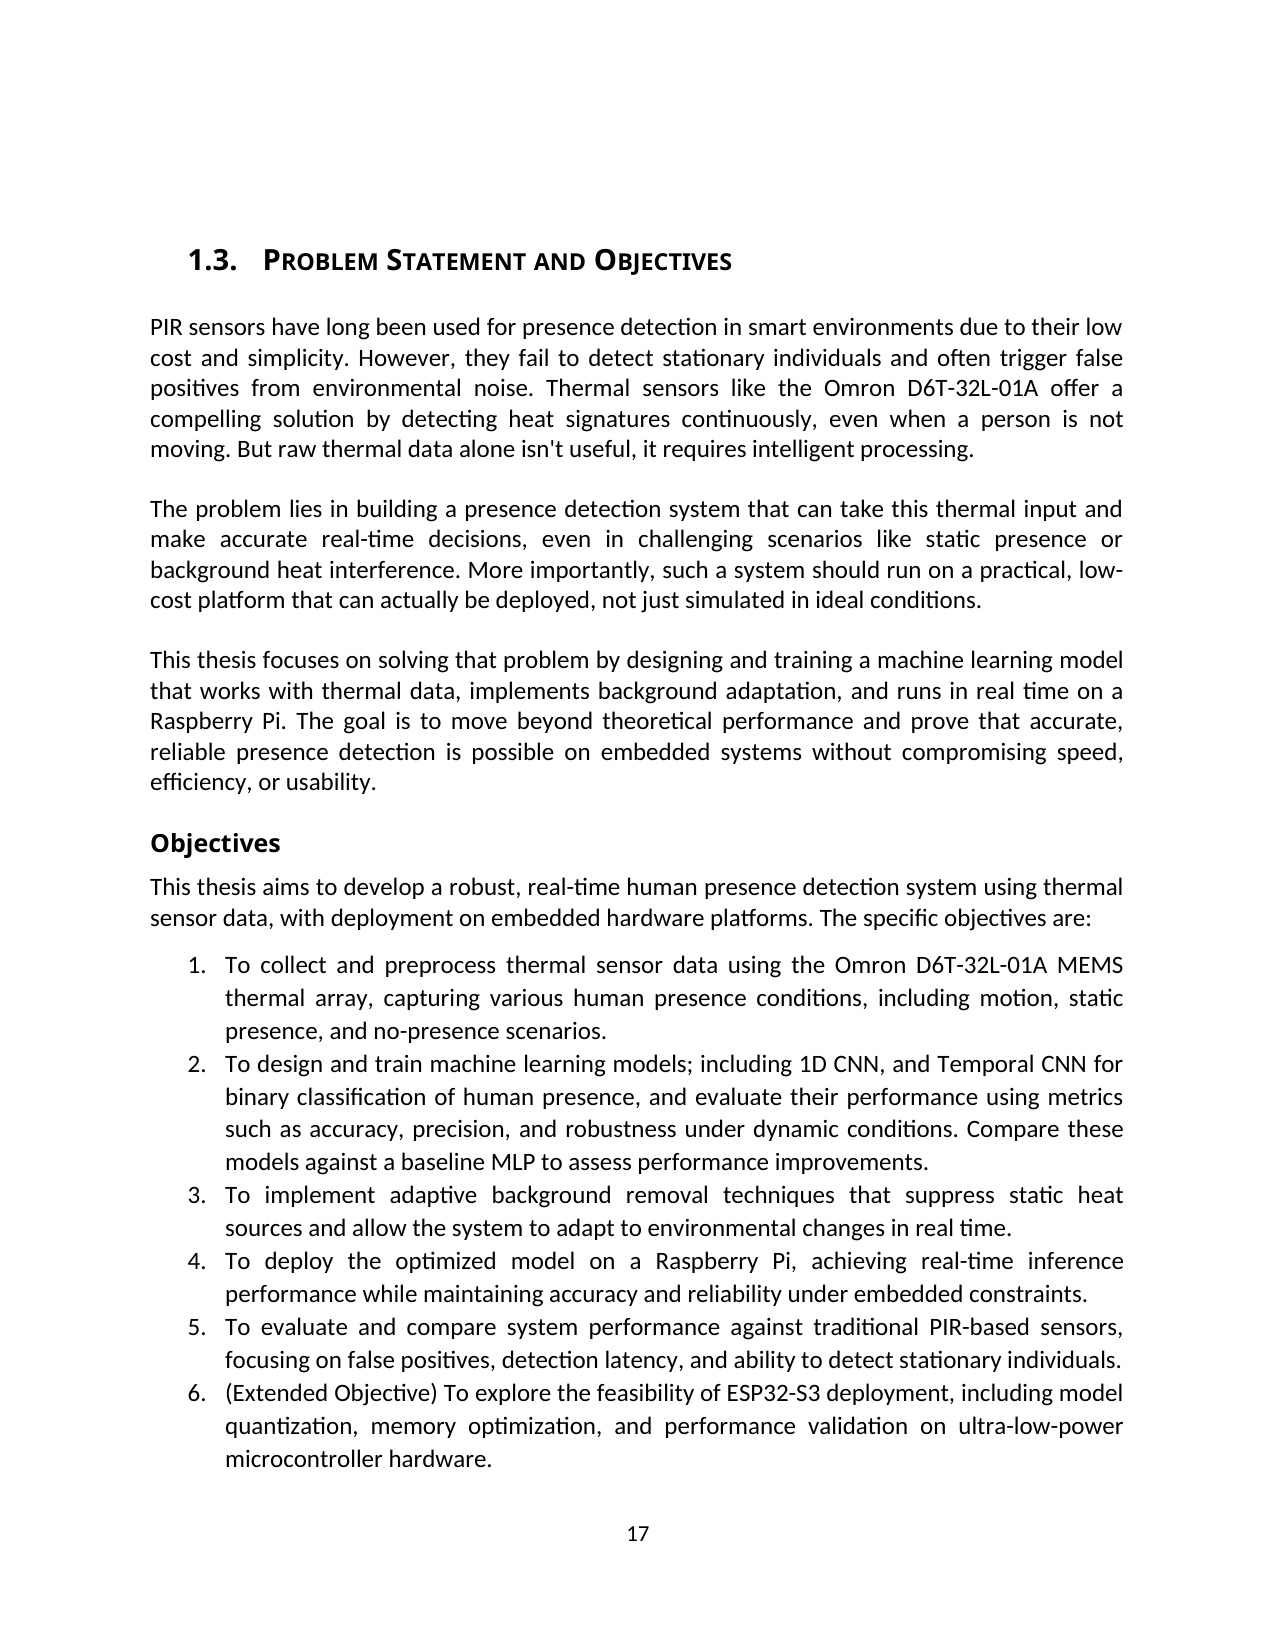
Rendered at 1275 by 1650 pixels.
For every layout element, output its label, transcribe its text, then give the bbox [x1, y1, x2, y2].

text This thesis focuses on solving that problem by designing and training a machine learning model that works with thermal data, implements background adaptation, and runs in real time on a Raspberry Pi. The goal is to move beyond theoretical performance and prove that accurate, reliable presence detection is possible on embedded systems without compromising speed, efficiency, or usability. [150, 644, 1125, 797]
subtitle Problem Statement and Objectives [187, 239, 1125, 279]
list To collect and preprocess thermal sensor data using the Omron D6T-32L-01A MEMS thermal array, capturing various human presence conditions, including motion, static presence, and no-presence scenarios. [187, 949, 1125, 1045]
text PIR sensors have long been used for presence detection in smart environments due to their low cost and simplicity. However, they fail to detect stationary individuals and often trigger false positives from environmental noise. Thermal sensors like the Omron D6T-32L-01A offer a compelling solution by detecting heat signatures continuously, even when a person is not moving. But raw thermal data alone isn't useful, it requires intelligent processing. [150, 311, 1125, 464]
text The problem lies in building a presence detection system that can take this thermal input and make accurate real-time decisions, even in challenging scenarios like static presence or background heat interference. More importantly, such a system should run on a practical, low-cost platform that can actually be deployed, not just simulated in ideal conditions. [150, 493, 1125, 615]
list To implement adaptive background removal techniques that suppress static heat sources and allow the system to adapt to environmental changes in real time. [187, 1179, 1125, 1243]
text This thesis aims to develop a robust, real-time human presence detection system using thermal sensor data, with deployment on embedded hardware platforms. The specific objectives are: [150, 871, 1125, 932]
list To design and train machine learning models; including 1D CNN, and Temporal CNN for binary classification of human presence, and evaluate their performance using metrics such as accuracy, precision, and robustness under dynamic conditions. Compare these models against a baseline MLP to assess performance improvements. [187, 1048, 1125, 1177]
list To evaluate and compare system performance against traditional PIR-based sensors, focusing on false positives, detection latency, and ability to detect stationary individuals. [187, 1311, 1125, 1374]
list (Extended Objective) To explore the feasibility of ESP32-S3 deployment, including model quantization, memory optimization, and performance validation on ultra-low-power microcontroller hardware. [187, 1377, 1125, 1473]
list To deploy the optimized model on a Raspberry Pi, achieving real-time inference performance while maintaining accuracy and reliability under embedded constraints. [187, 1245, 1125, 1309]
subtitle Objectives [150, 826, 1125, 860]
